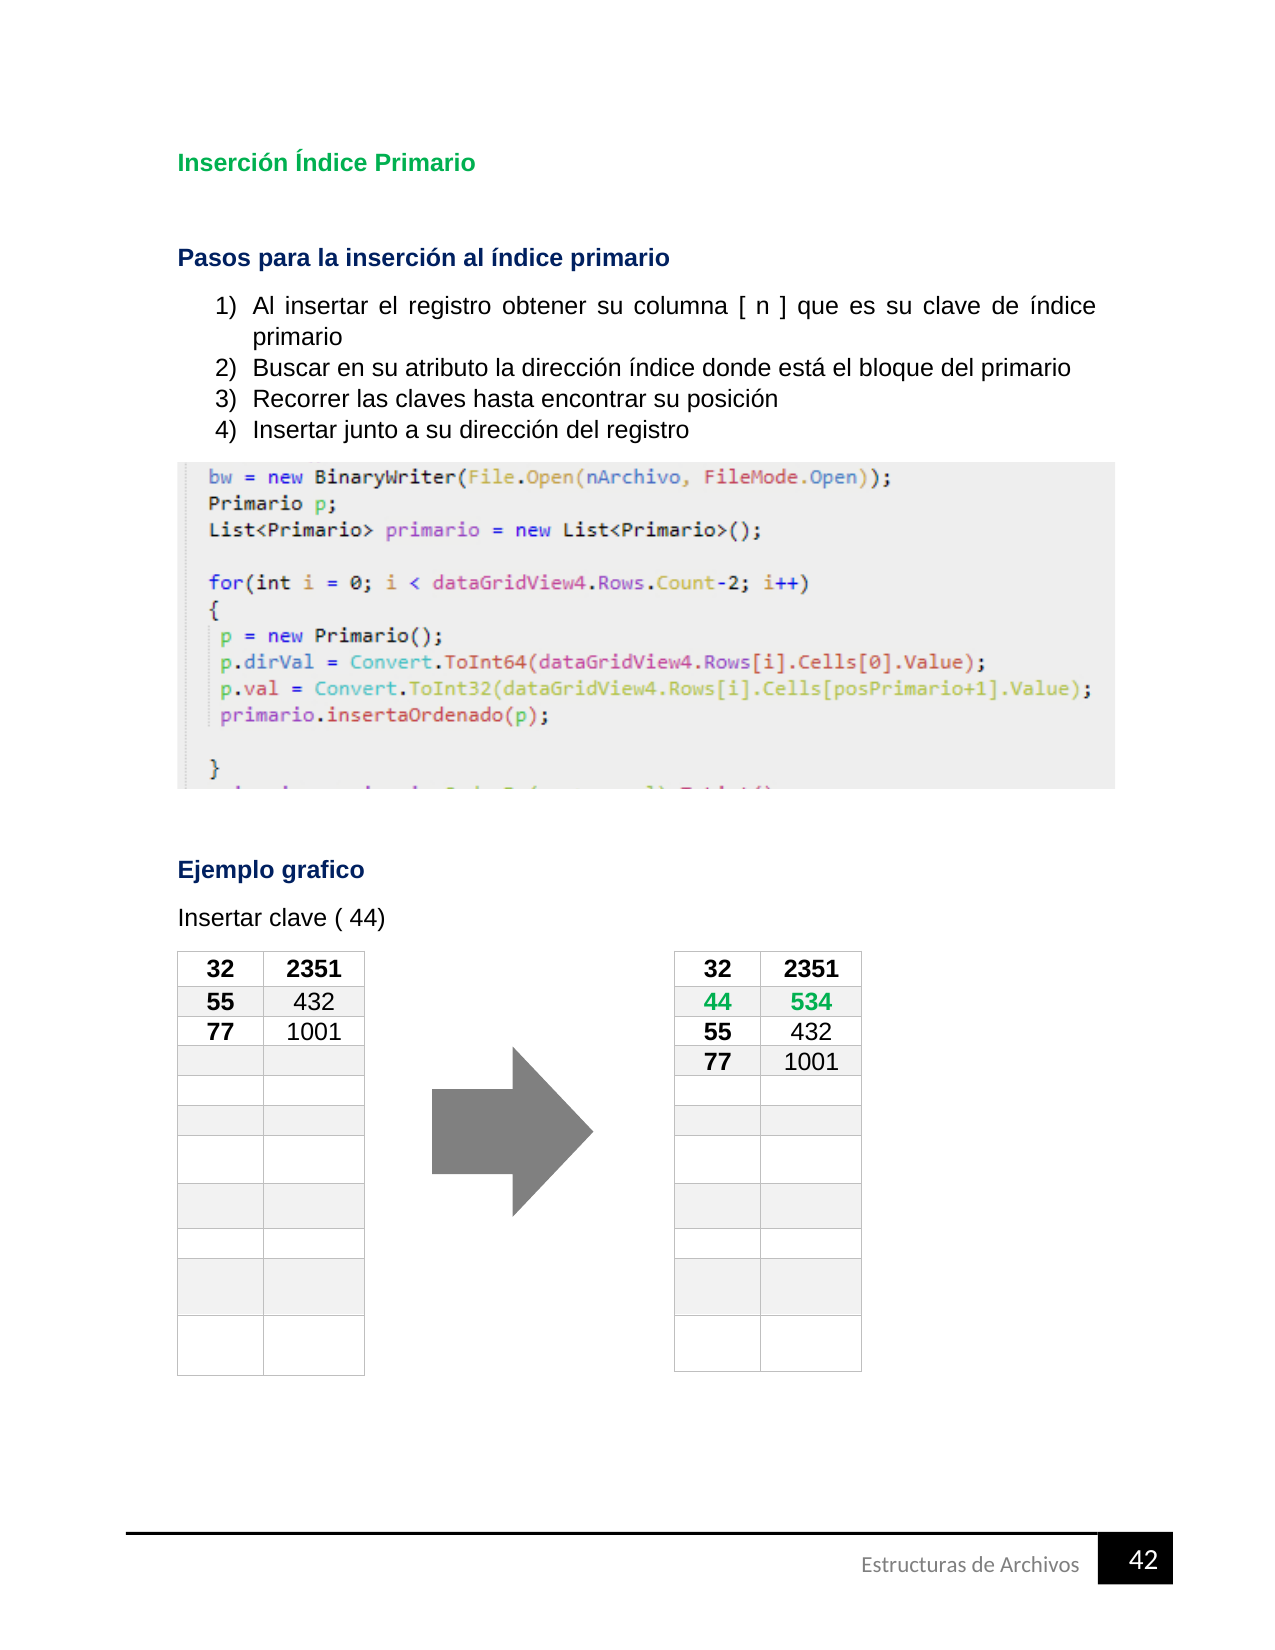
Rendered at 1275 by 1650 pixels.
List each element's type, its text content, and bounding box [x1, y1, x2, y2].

table_cell [675, 1316, 760, 1371]
table_header 2351 [264, 952, 364, 986]
list Insertar junto a su dirección del registro [215, 415, 1098, 444]
table_cell [264, 1316, 364, 1375]
table_cell 77 [178, 1017, 263, 1045]
table_cell 77 [675, 1046, 760, 1075]
table_cell [675, 1184, 760, 1228]
text Ejemplo grafico [177, 855, 1098, 884]
table_cell [264, 1106, 364, 1135]
table_cell [675, 1076, 760, 1105]
table_cell [761, 1076, 861, 1105]
table_cell 432 [264, 987, 364, 1016]
table_cell [264, 1229, 364, 1258]
table_cell [761, 1316, 861, 1371]
table_cell [761, 1229, 861, 1258]
table_cell 1001 [264, 1017, 364, 1045]
table_cell [761, 1106, 861, 1135]
table_cell [761, 1184, 861, 1228]
table_cell [761, 1259, 861, 1314]
text Insertar clave ( 44) [177, 903, 1098, 932]
table_cell [264, 1076, 364, 1105]
list Al insertar el registro obtener su columna [ n ] que es su clave de índice primario [215, 291, 1098, 351]
table_cell 432 [761, 1017, 861, 1045]
table_cell [264, 1046, 364, 1075]
table_header 32 [178, 952, 263, 986]
text Inserción Índice Primario [177, 148, 1098, 176]
table_cell [761, 1136, 861, 1183]
table_cell [264, 1259, 364, 1314]
table_cell 44 [675, 987, 760, 1016]
picture [177, 462, 1116, 789]
table_cell [675, 1106, 760, 1135]
table_header 2351 [761, 952, 861, 986]
table_cell [178, 1136, 263, 1183]
table_cell 55 [675, 1017, 760, 1045]
table_cell 1001 [761, 1046, 861, 1075]
table_cell [178, 1229, 263, 1258]
table_cell 55 [178, 987, 263, 1016]
table_cell [178, 1184, 263, 1228]
table_cell 534 [761, 987, 861, 1016]
table_cell [264, 1184, 364, 1228]
table_cell [178, 1046, 263, 1075]
table_cell [178, 1316, 263, 1375]
table_cell [178, 1076, 263, 1105]
text Pasos para la inserción al índice primario [177, 243, 1098, 272]
table_cell [178, 1106, 263, 1135]
table_cell [675, 1136, 760, 1183]
list Buscar en su atributo la dirección índice donde está el bloque del primario [215, 353, 1098, 382]
table_cell [264, 1136, 364, 1183]
list Recorrer las claves hasta encontrar su posición [215, 384, 1098, 413]
table_cell [675, 1259, 760, 1314]
table_cell [178, 1259, 263, 1314]
table_cell [675, 1229, 760, 1258]
table_header 32 [675, 952, 760, 986]
